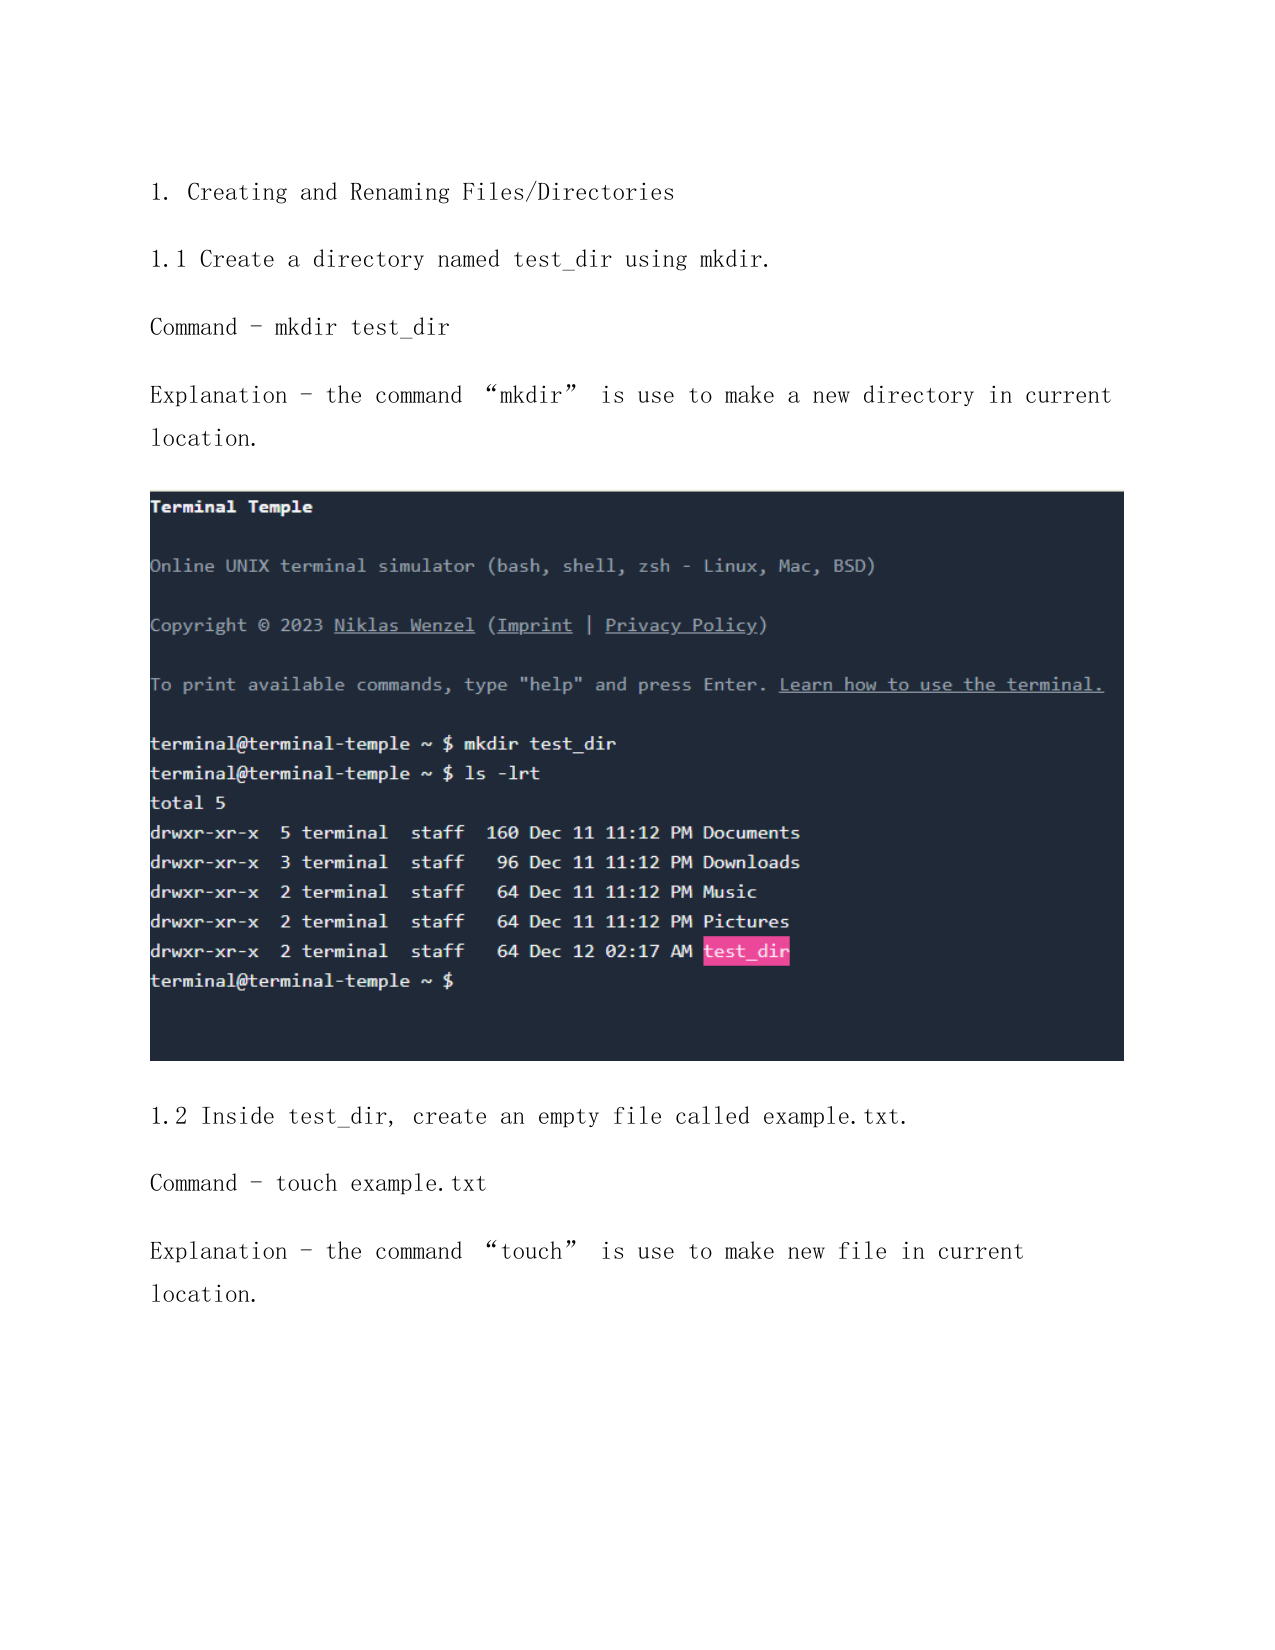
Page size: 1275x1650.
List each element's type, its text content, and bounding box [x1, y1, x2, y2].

text 1. Creating and Renaming Files/Directories [150, 175, 1125, 203]
text Command - touch example.txt [150, 1167, 1125, 1195]
text Explanation - the command “touch” is use to make new file in current location. [150, 1235, 1125, 1306]
text 1.1 Create a directory named test_dir using mkdir. [150, 243, 1125, 271]
picture [150, 489, 1124, 1061]
text 1.2 Inside test_dir, create an empty file called example.txt. [150, 1099, 1125, 1128]
text Explanation - the command “mkdir” is use to make a new directory in current location. [150, 378, 1125, 450]
text Command - mkdir test_dir [150, 311, 1125, 339]
